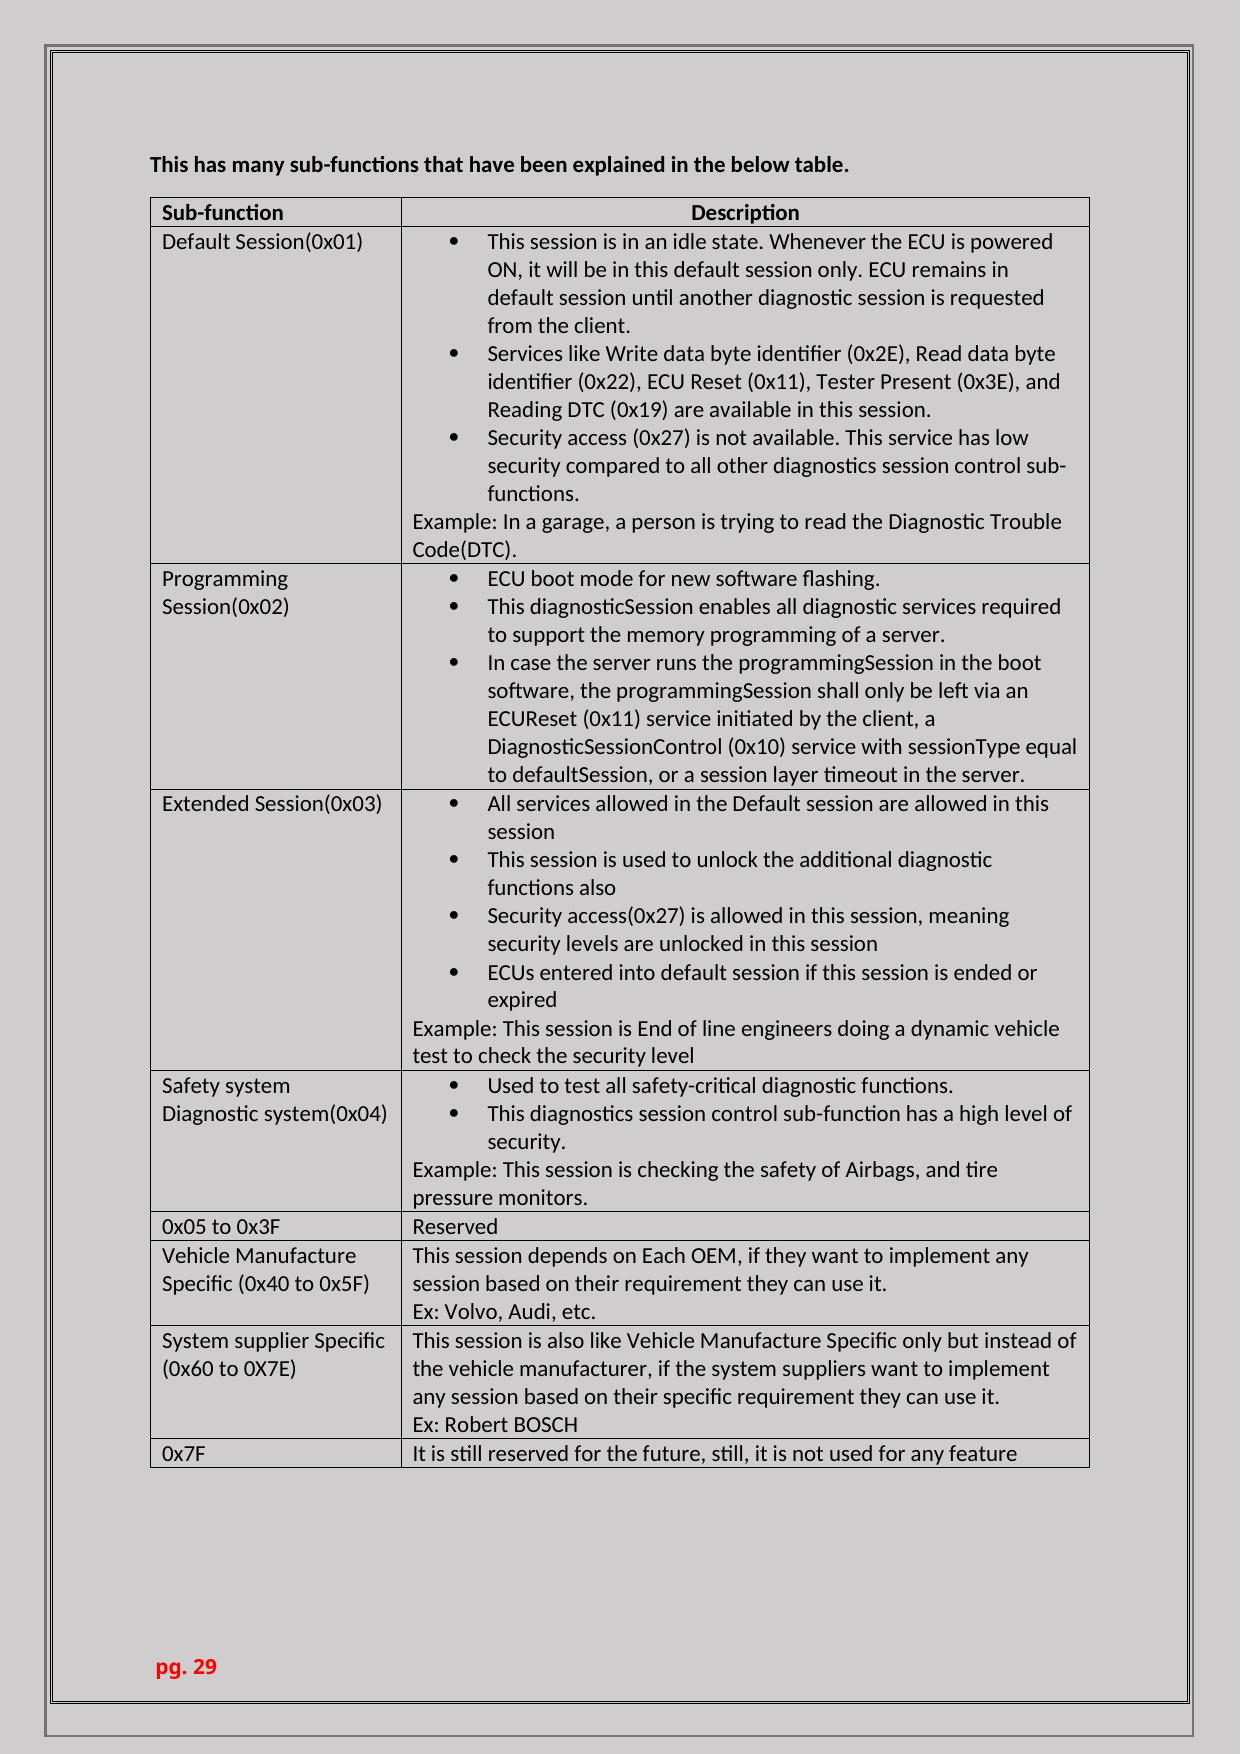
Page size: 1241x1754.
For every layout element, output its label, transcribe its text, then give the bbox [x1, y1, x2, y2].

table_header Sub-function [151, 198, 401, 226]
table_cell Safety system Diagnostic system(0x04) [151, 1071, 401, 1211]
text This has many sub-functions that have been explained in the below table. [150, 150, 1090, 178]
table_cell It is still reserved for the future, still, it is not used for any feature [402, 1439, 1089, 1467]
table_cell System supplier Specific (0x60 to 0X7E) [151, 1326, 401, 1438]
table_cell 0x7F [151, 1439, 401, 1467]
table_cell This session is also like Vehicle Manufacture Specific only but instead of the vehicle manufacturer, if the system suppliers want to implement any session based on their specific requirement they can use it. Ex: Robert BOSCH [402, 1326, 1089, 1438]
table_cell 0x05 to 0x3F [151, 1212, 401, 1240]
table_header Description [402, 198, 1089, 226]
table_cell Extended Session(0x03) [151, 790, 401, 1070]
table_cell Reserved [402, 1212, 1089, 1240]
table_cell Used to test all safety-critical diagnostic functions. This diagnostics session control sub-function has a high level of security. Example: This session is checking the safety of Airbags, and tire pressure monitors. [402, 1071, 1089, 1211]
table_cell Vehicle Manufacture Specific (0x40 to 0x5F) [151, 1241, 401, 1325]
table_cell This session is in an idle state. Whenever the ECU is powered ON, it will be in this default session only. ECU remains in default session until another diagnostic session is requested from the client. Services like Write data byte identifier (0x2E), Read data byte identifier (0x22), ECU Reset (0x11), Tester Present (0x3E), and Reading DTC (0x19) are available in this session. Security access (0x27) is not available. This service has low security compared to all other diagnostics session control sub-functions. Example: In a garage, a person is trying to read the Diagnostic Trouble Code(DTC). [402, 227, 1089, 563]
table_cell Programming Session(0x02) [151, 564, 401, 788]
table_cell Default Session(0x01) [151, 227, 401, 563]
table_cell ECU boot mode for new software flashing. This diagnosticSession enables all diagnostic services required to support the memory programming of a server. In case the server runs the programmingSession in the boot software, the programmingSession shall only be left via an ECUReset (0x11) service initiated by the client, a DiagnosticSessionControl (0x10) service with sessionType equal to defaultSession, or a session layer timeout in the server. [402, 564, 1089, 788]
table_cell All services allowed in the Default session are allowed in this session This session is used to unlock the additional diagnostic functions also Security access(0x27) is allowed in this session, meaning security levels are unlocked in this session ECUs entered into default session if this session is ended or expired Example: This session is End of line engineers doing a dynamic vehicle test to check the security level [402, 790, 1089, 1070]
table_cell This session depends on Each OEM, if they want to implement any session based on their requirement they can use it. Ex: Volvo, Audi, etc. [402, 1241, 1089, 1325]
